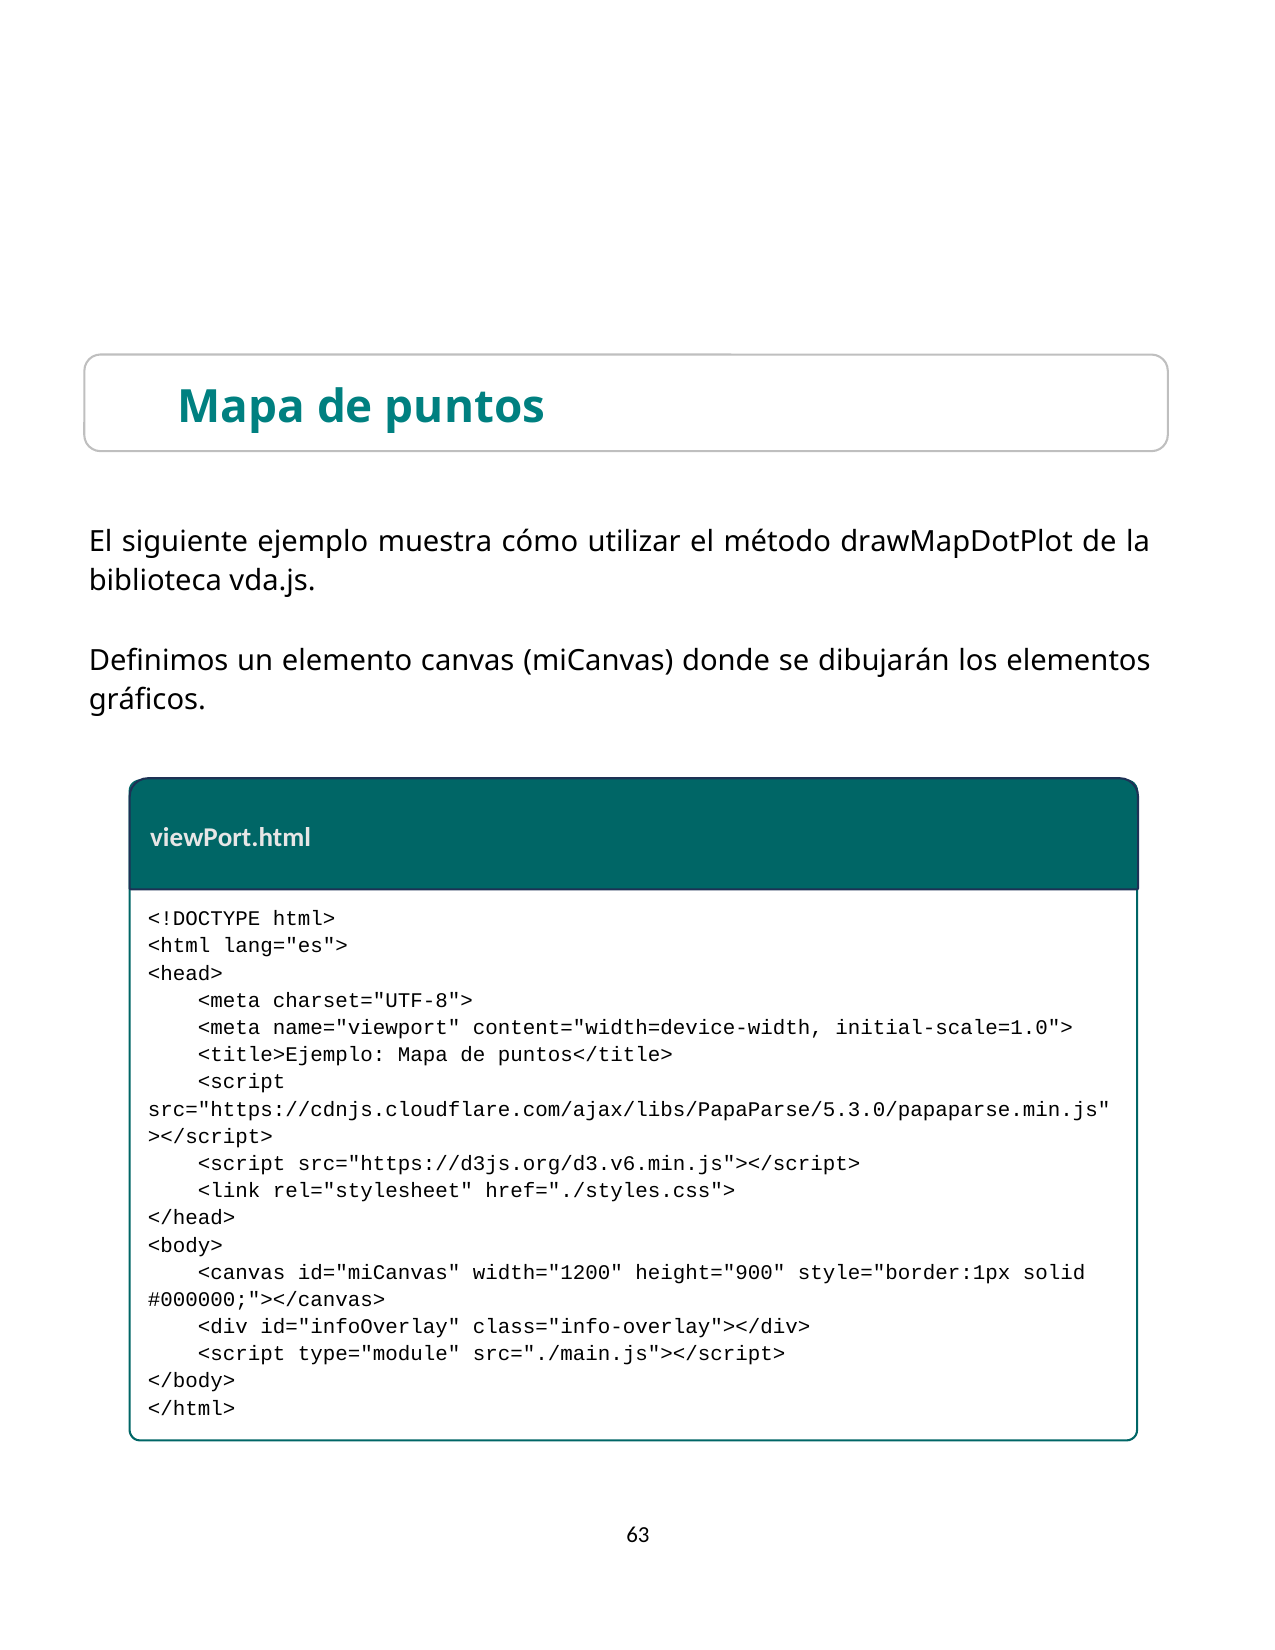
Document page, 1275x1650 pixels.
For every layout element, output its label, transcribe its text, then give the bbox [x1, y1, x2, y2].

subtitle Mapa de puntos [177, 373, 1098, 435]
text Definimos un elemento canvas (miCanvas) donde se dibujarán los elementos gráficos. [88, 639, 1152, 718]
text El siguiente ejemplo muestra cómo utilizar el método drawMapDotPlot de la biblioteca vda.js. [88, 520, 1152, 599]
